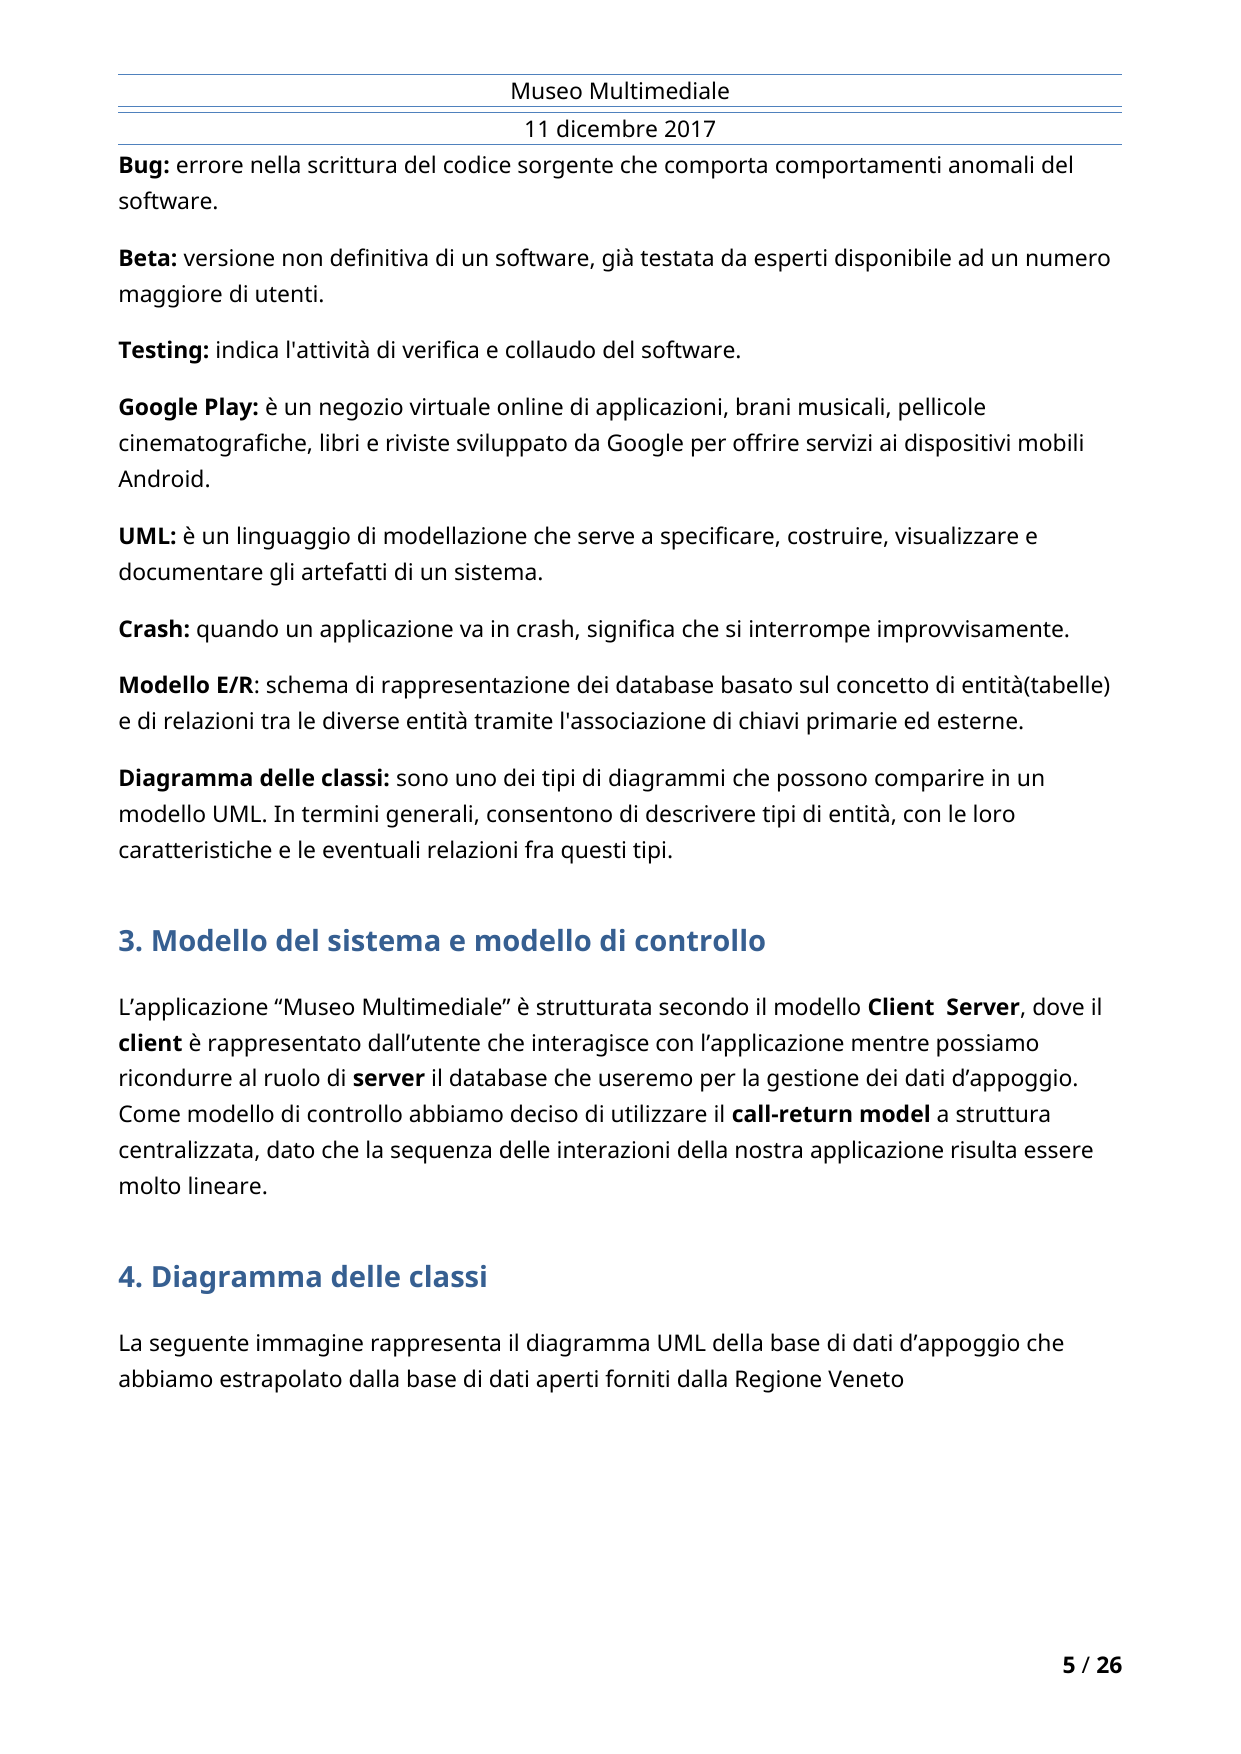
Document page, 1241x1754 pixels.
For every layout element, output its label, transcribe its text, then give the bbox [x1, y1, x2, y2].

text Beta: versione non definitiva di un software, già testata da esperti disponibile ad un numero maggiore di utenti. [118, 242, 1122, 309]
text La seguente immagine rappresenta il diagramma UML della base di dati d’appoggio che abbiamo estrapolato dalla base di dati aperti forniti dalla Regione Veneto [118, 1327, 1122, 1394]
text L’applicazione “Museo Multimediale” è strutturata secondo il modello Client Server, dove il client è rappresentato dall’utente che interagisce con l’applicazione mentre possiamo ricondurre al ruolo di server il database che useremo per la gestione dei dati d’appoggio. Come modello di controllo abbiamo deciso di utilizzare il call-return model a struttura centralizzata, dato che la sequenza delle interazioni della nostra applicazione risulta essere molto lineare. [118, 991, 1122, 1201]
text Bug: errore nella scrittura del codice sorgente che comporta comportamenti anomali del software. [118, 149, 1122, 216]
text Google Play: è un negozio virtuale online di applicazioni, brani musicali, pellicole cinematografiche, libri e riviste sviluppato da Google per offrire servizi ai dispositivi mobili Android. [118, 391, 1122, 494]
text Diagramma delle classi: sono uno dei tipi di diagrammi che possono comparire in un modello UML. In termini generali, consentono di descrivere tipi di entità, con le loro caratteristiche e le eventuali relazioni fra questi tipi. [118, 762, 1122, 865]
text Testing: indica l'attività di verifica e collaudo del software. [118, 334, 1122, 366]
subtitle 4. Diagramma delle classi [118, 1256, 1122, 1296]
text Crash: quando un applicazione va in crash, significa che si interrompe improvvisamente. [118, 613, 1122, 644]
text UML: è un linguaggio di modellazione che serve a specificare, costruire, visualizzare e documentare gli artefatti di un sistema. [118, 520, 1122, 587]
subtitle 3. Modello del sistema e modello di controllo [118, 920, 1122, 959]
text Modello E/R: schema di rappresentazione dei database basato sul concetto di entità(tabelle) e di relazioni tra le diverse entità tramite l'associazione di chiavi primarie ed esterne. [118, 669, 1122, 737]
